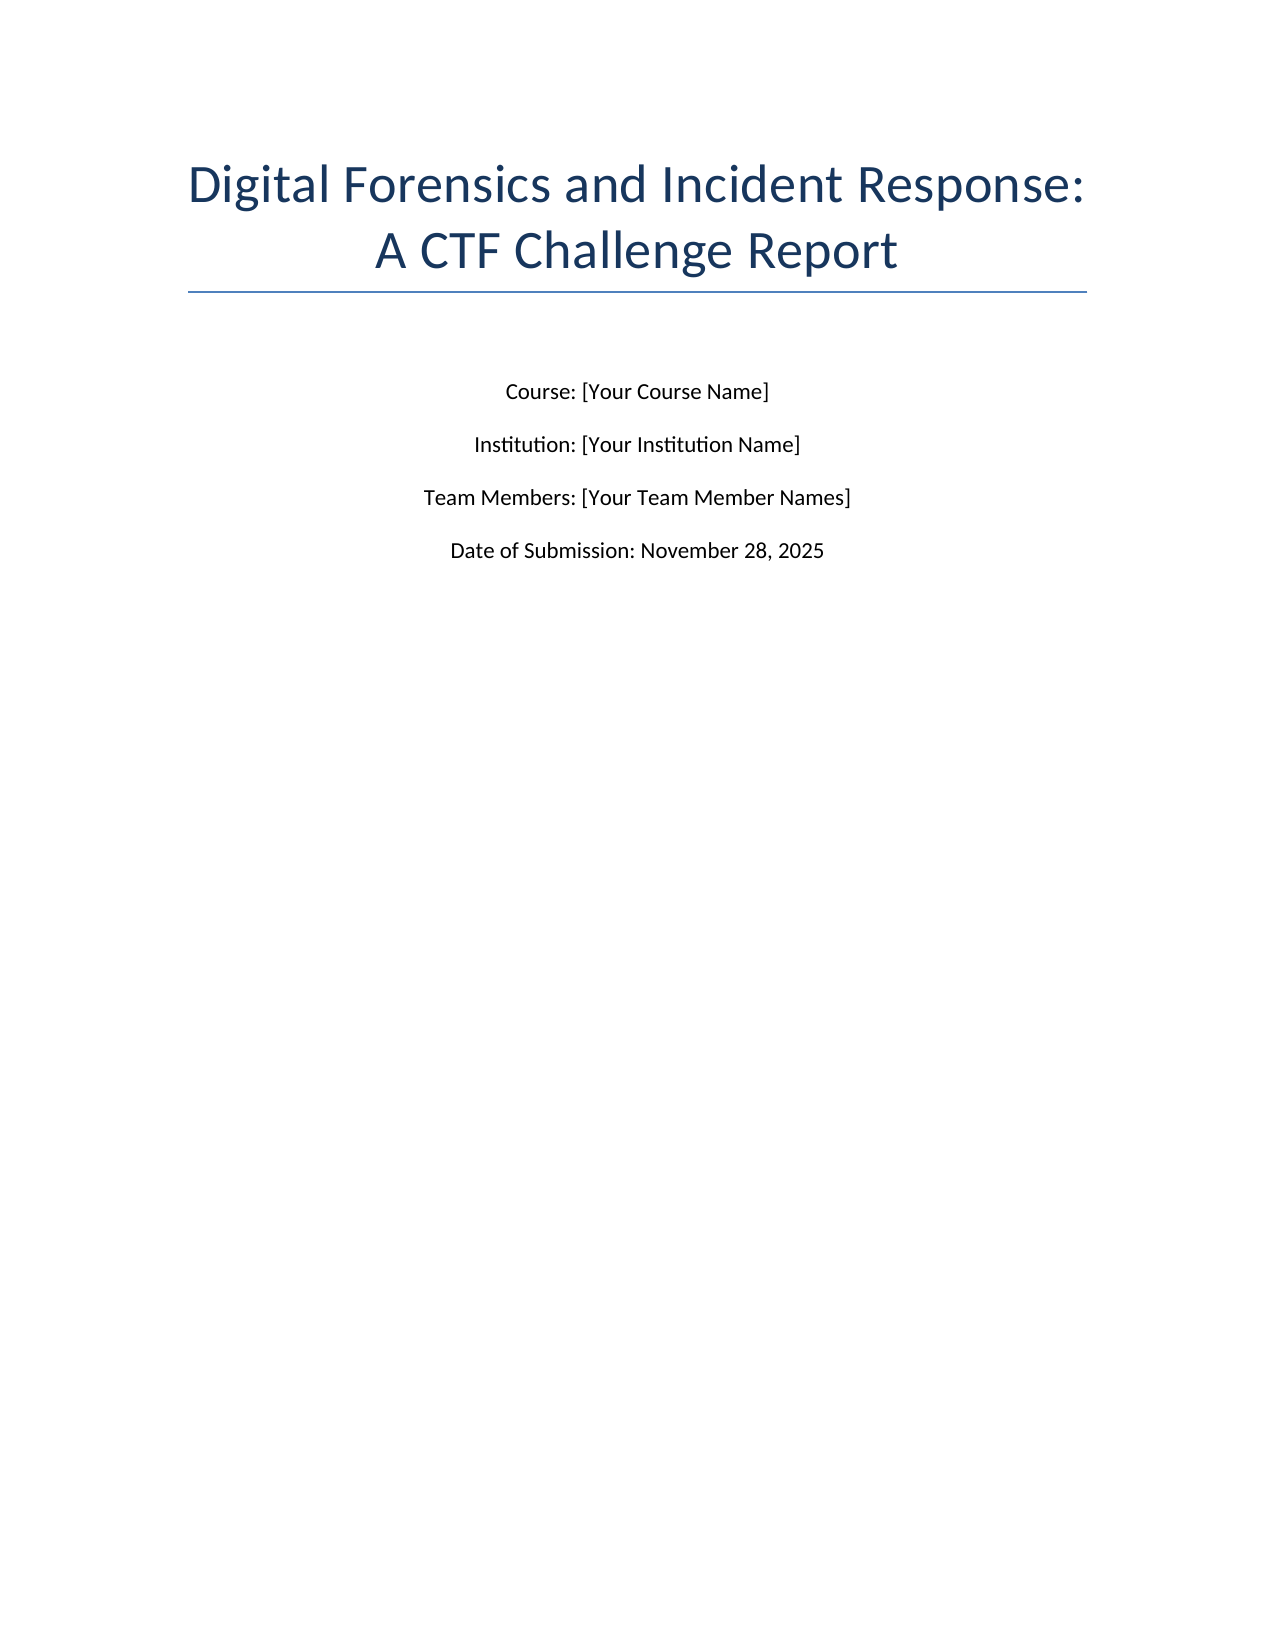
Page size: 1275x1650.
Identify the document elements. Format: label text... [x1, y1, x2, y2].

text Course: [Your Course Name] [187, 377, 1087, 405]
title Digital Forensics and Incident Response: A CTF Challenge Report [187, 150, 1087, 293]
text Institution: [Your Institution Name] [187, 430, 1087, 458]
text Team Members: [Your Team Member Names] [187, 483, 1087, 511]
text Date of Submission: November 28, 2025 [187, 536, 1087, 564]
